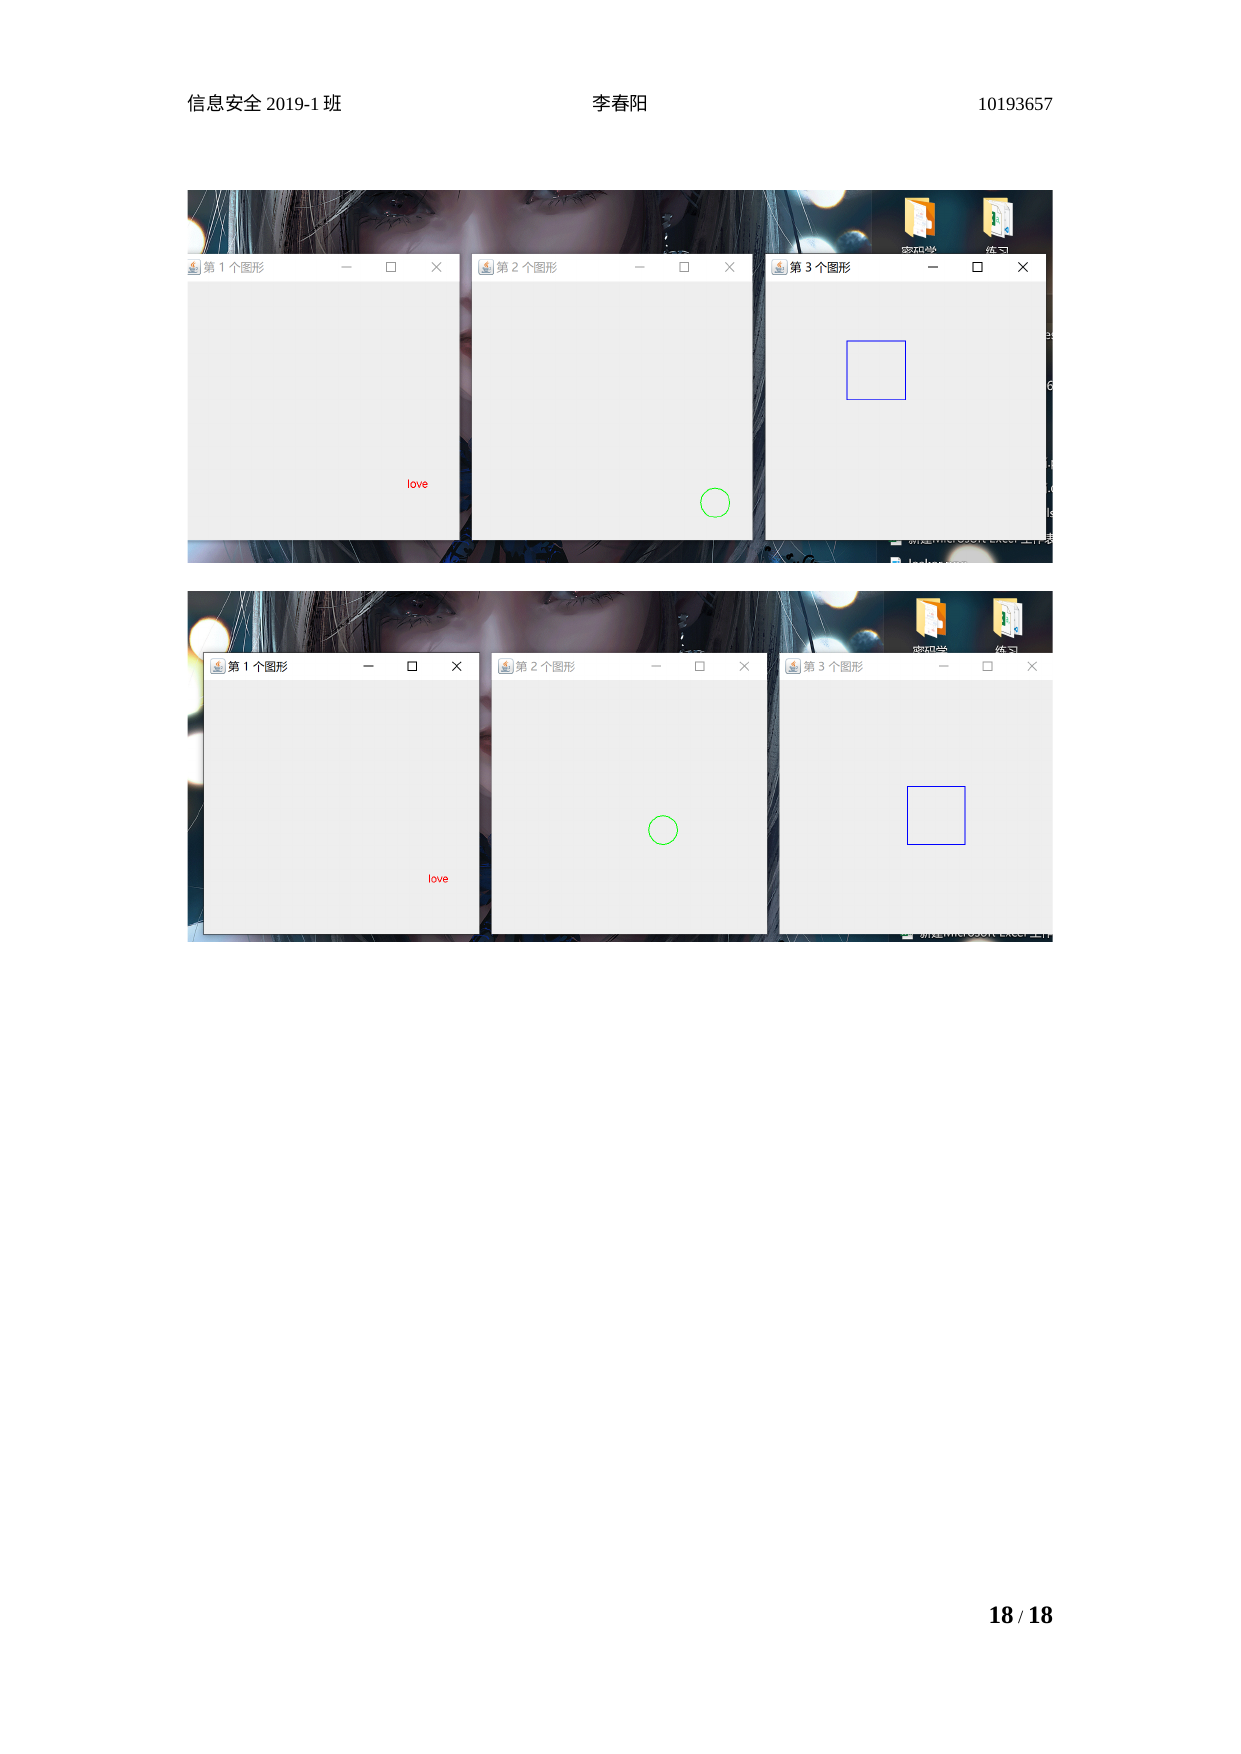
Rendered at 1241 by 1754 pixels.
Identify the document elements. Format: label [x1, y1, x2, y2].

picture [187, 591, 1053, 942]
picture [187, 190, 1053, 563]
